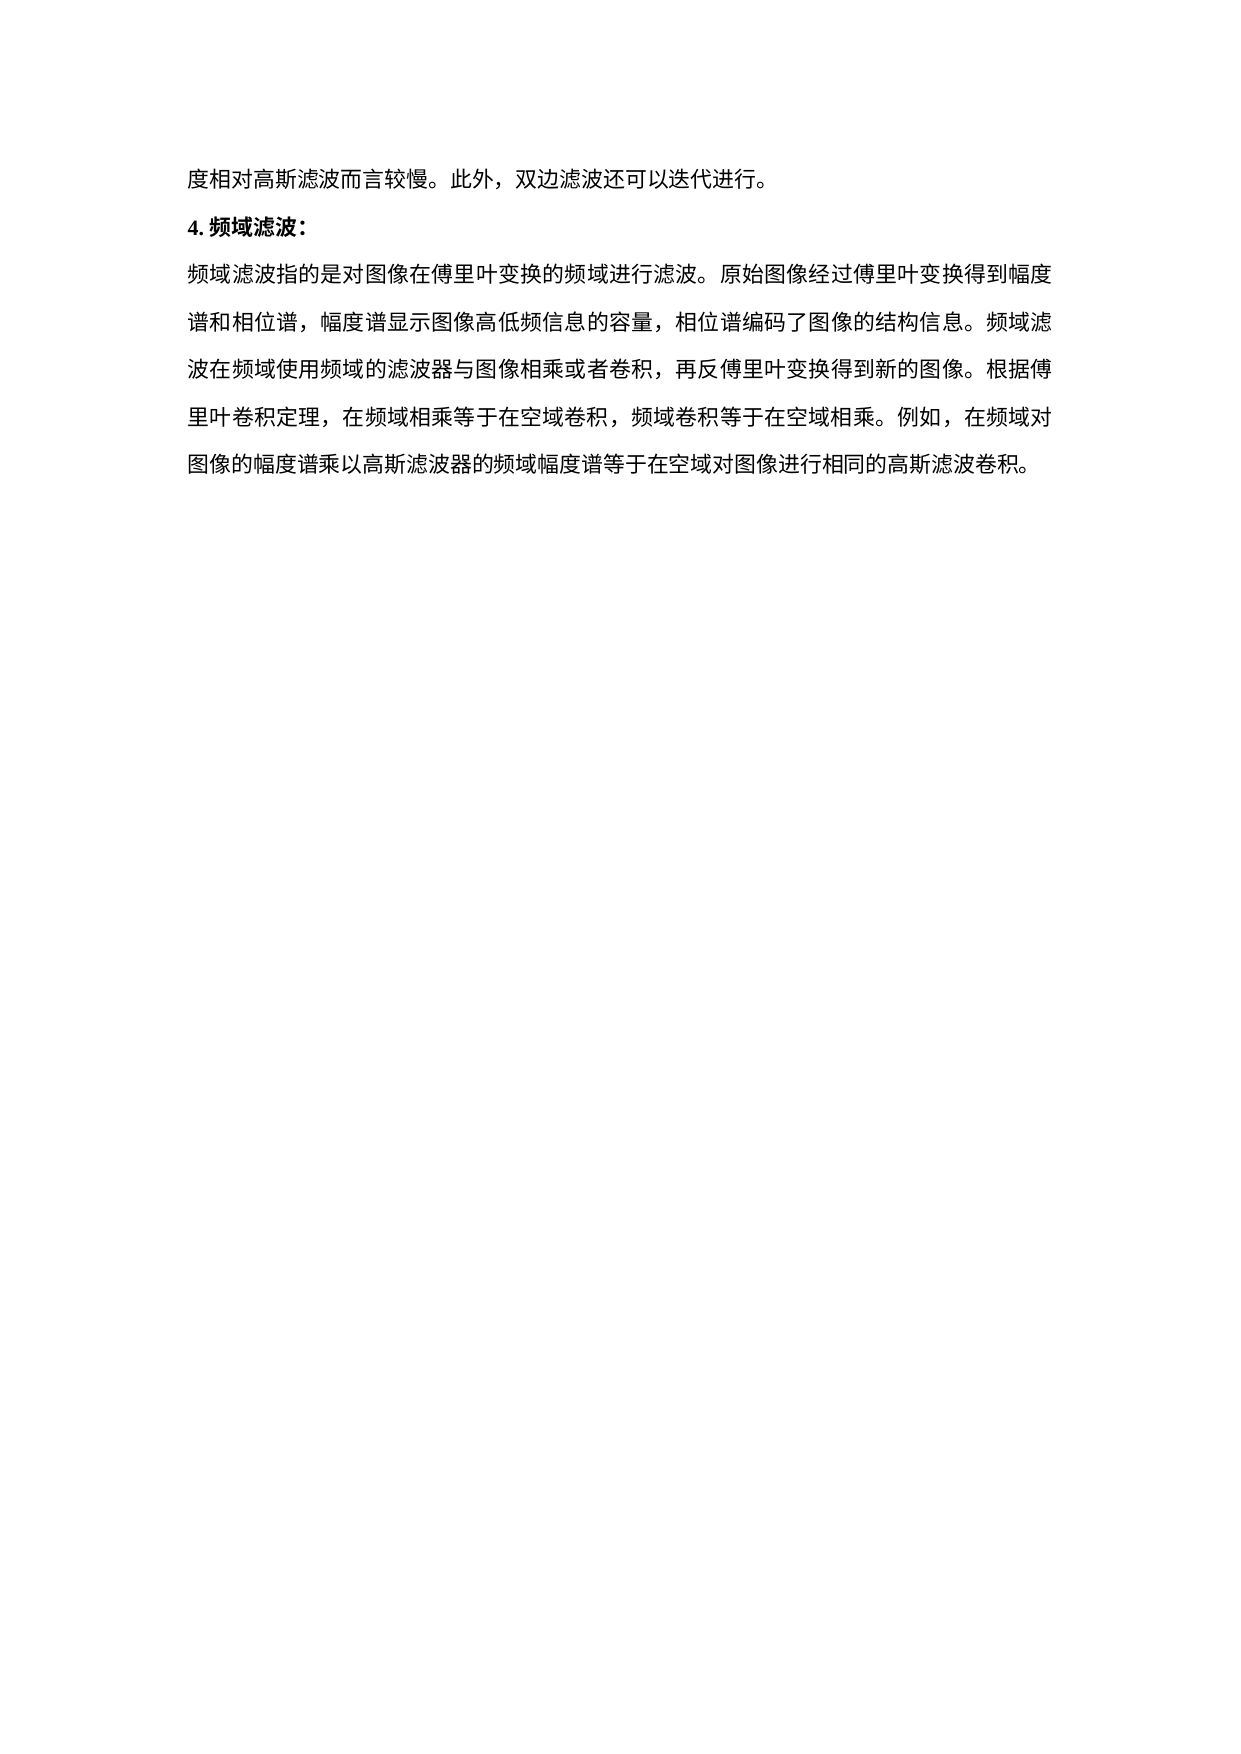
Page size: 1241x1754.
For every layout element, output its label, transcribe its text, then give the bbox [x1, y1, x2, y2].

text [187, 162, 1053, 194]
text 频域滤波指的是对图像在傅里叶变换的频域进行滤波。原始图像经过傅里叶变换得到幅度谱和相位谱，幅度谱显示图像高低频信息的容量，相位谱编码了图像的结构信息。频域滤波在频域使用频域的滤波器与图像相乘或者卷积，再反傅里叶变换得到新的图像。根据傅里叶卷积定理，在频域相乘等于在空域卷积，频域卷积等于在空域相乘。例如，在频域对图像的幅度谱乘以高斯滤波器的频域幅度谱等于在空域对图像进行相同的高斯滤波卷积。 [187, 257, 1053, 479]
text 4. 频域滤波： [187, 209, 1053, 241]
